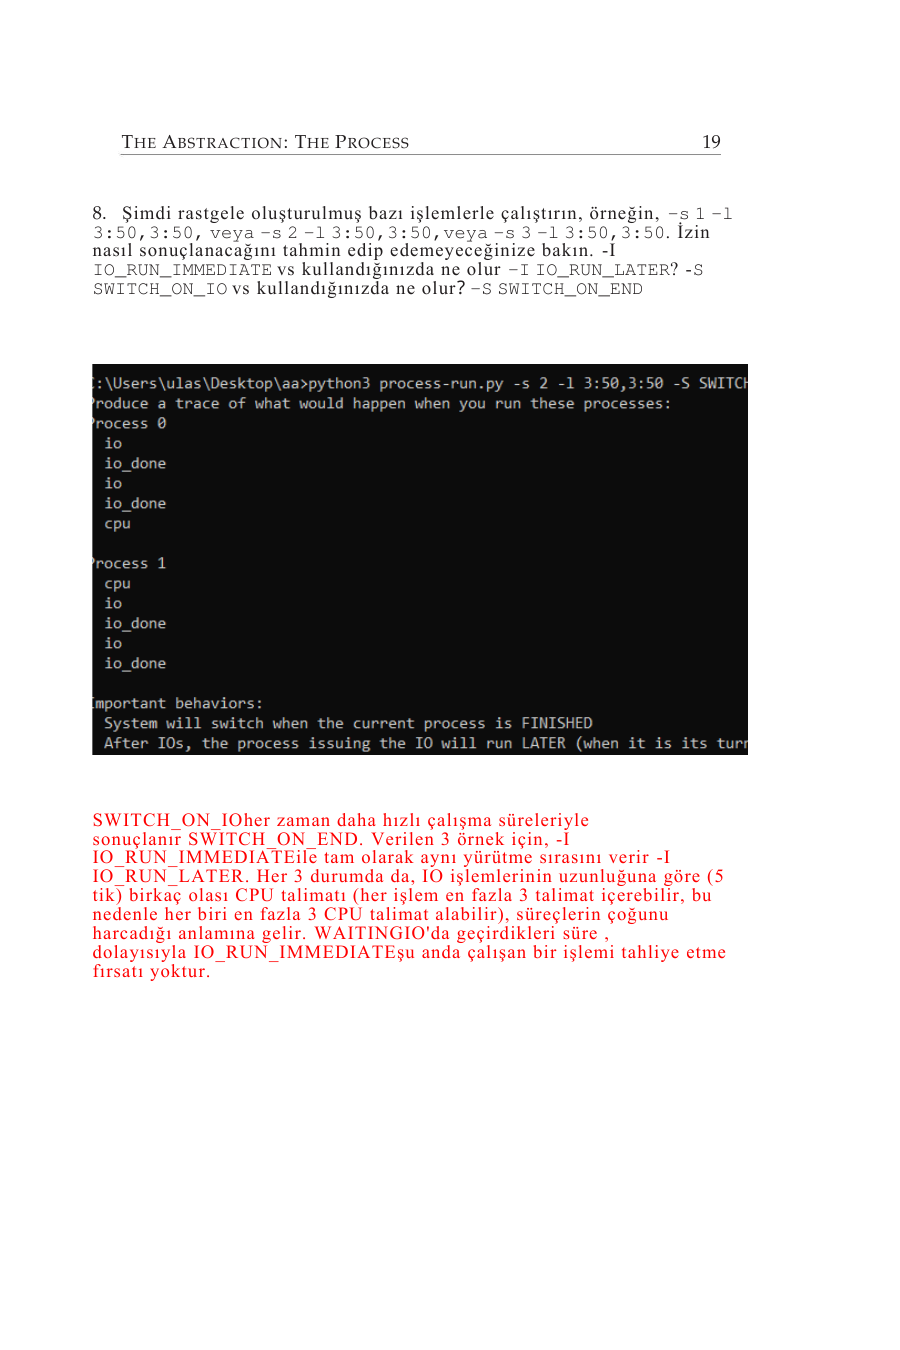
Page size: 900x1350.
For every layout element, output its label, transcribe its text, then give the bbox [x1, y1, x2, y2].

picture [92, 364, 748, 755]
text 8. Şimdi rastgele oluşturulmuş bazı işlemlerle çalıştırın, örneğin, -s 1 -l 3:50,3:50, veya -s 2 -l 3:50,3:50,veya -s 3 -l 3:50,3:50. İzin nasıl sonuçlanacağını tahmin edip edemeyeceğinize bakın. -I IO_RUN_IMMEDIATE vs kullandığınızda ne olur -I IO_RUN_LATER? -S SWITCH_ON_IO vs kullandığınızda ne olur? -S SWITCH_ON_END [92, 204, 748, 298]
text 19 [702, 134, 746, 153]
text SWITCH_ON_IOher zaman daha hızlı çalışma süreleriyle sonuçlanır SWITCH_ON_END. Verilen 3 örnek için, -I IO_RUN_IMMEDIATEile tam olarak aynı yürütme sırasını verir -I IO_RUN_LATER. Her 3 durumda da, IO işlemlerinin uzunluğuna göre (5 tik) birkaç olası CPU talimatı (her işlem en fazla 3 talimat içerebilir, bu nedenle her biri en fazla 3 CPU talimat alabilir), süreçlerin çoğunu harcadığı anlamına gelir. WAITINGIO'da geçirdikleri süre , dolayısıyla IO_RUN_IMMEDIATEşu anda çalışan bir işlemi tahliye etme fırsatı yoktur. [92, 811, 748, 981]
picture [118, 151, 723, 159]
text THE ABSTRACTION: THE PROCESS [121, 134, 434, 153]
